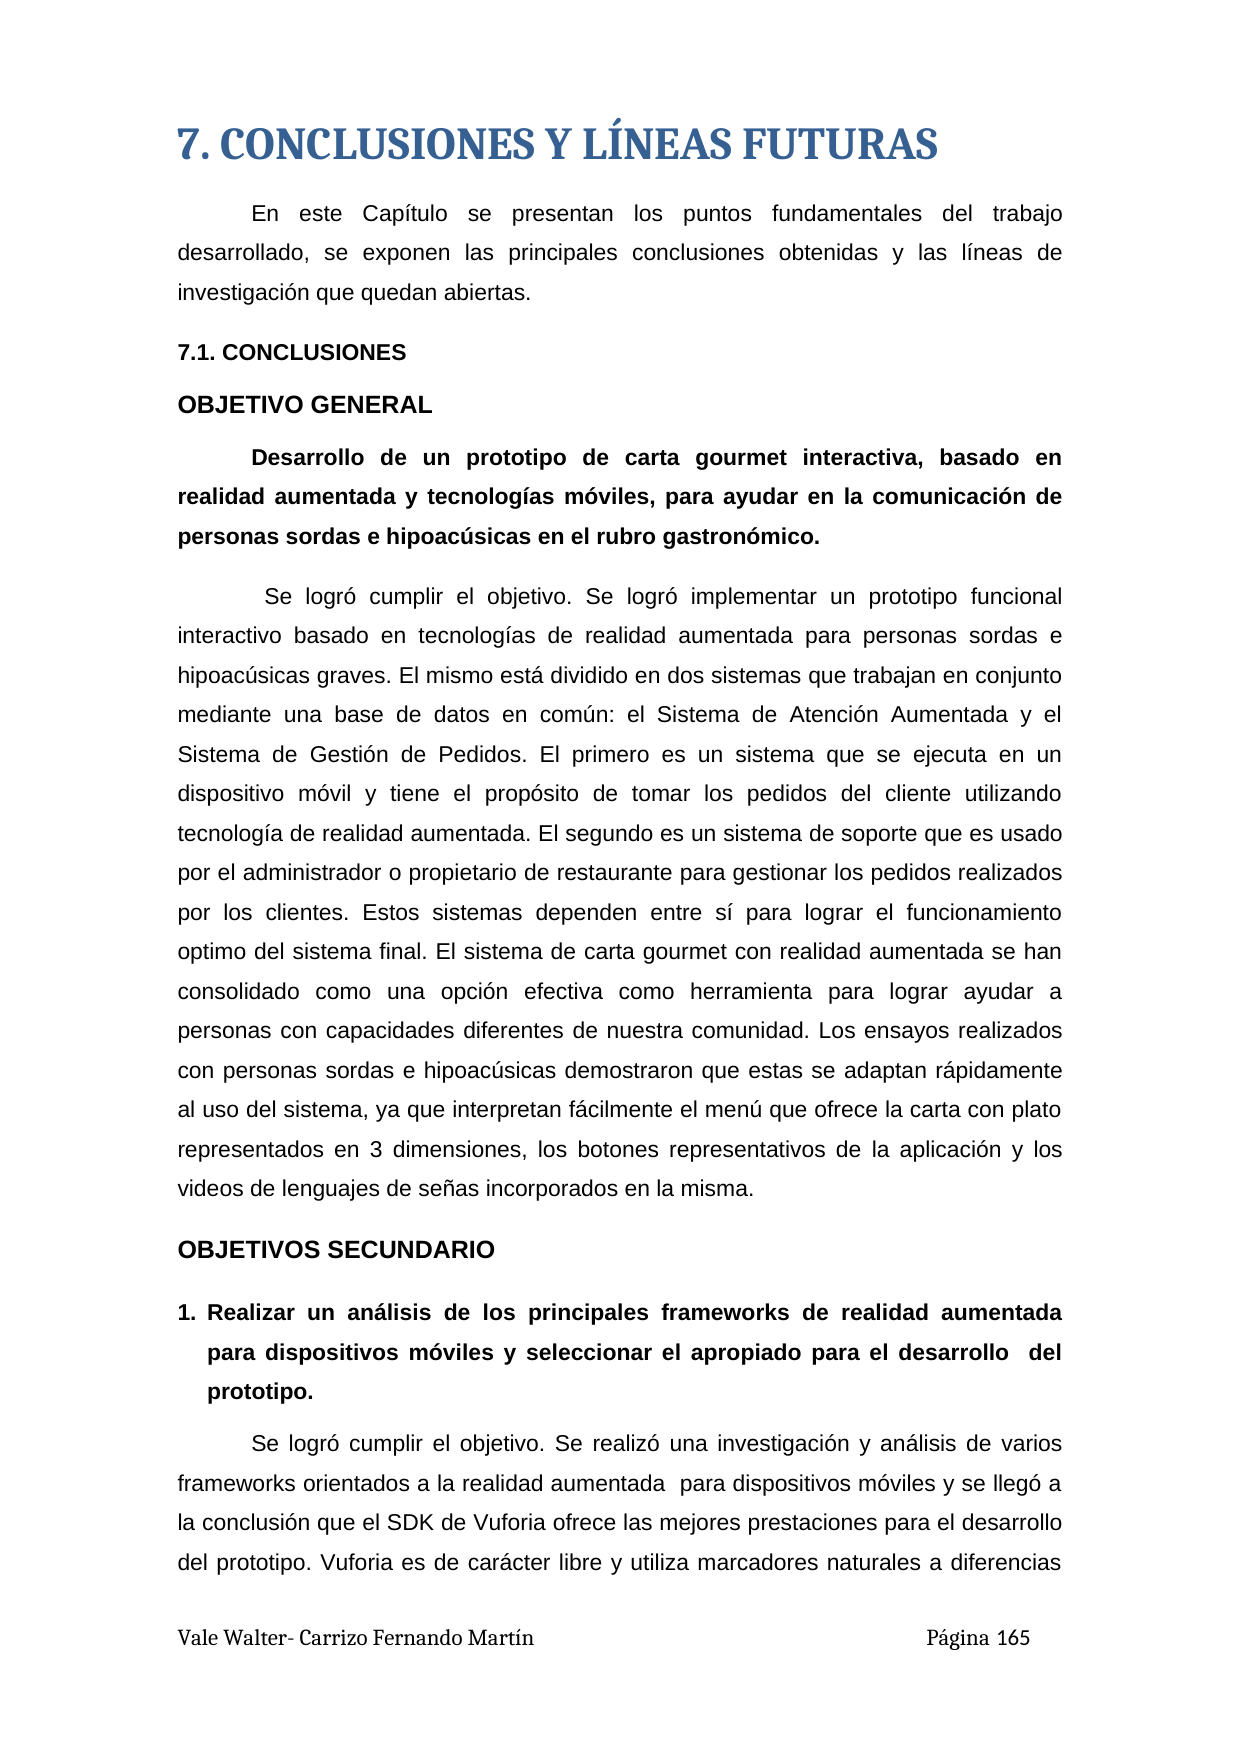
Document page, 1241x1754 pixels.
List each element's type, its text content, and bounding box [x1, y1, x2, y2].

list Realizar un análisis de los principales frameworks de realidad aumentada para dispositivos móviles y seleccionar el apropiado para el desarrollo del prototipo. [177, 1299, 1063, 1405]
text Desarrollo de un prototipo de carta gourmet interactiva, basado en realidad aumentada y tecnologías móviles, para ayudar en la comunicación de personas sordas e hipoacúsicas en el rubro gastronómico. [177, 444, 1063, 549]
text Se logró cumplir el objetivo. Se logró implementar un prototipo funcional interactivo basado en tecnologías de realidad aumentada para personas sordas e hipoacúsicas graves. El mismo está dividido en dos sistemas que trabajan en conjunto mediante una base de datos en común: el Sistema de Atención Aumentada y el Sistema de Gestión de Pedidos. El primero es un sistema que se ejecuta en un dispositivo móvil y tiene el propósito de tomar los pedidos del cliente utilizando tecnología de realidad aumentada. El segundo es un sistema de soporte que es usado por el administrador o propietario de restaurante para gestionar los pedidos realizados por los clientes. Estos sistemas dependen entre sí para lograr el funcionamiento optimo del sistema final. El sistema de carta gourmet con realidad aumentada se han consolidado como una opción efectiva como herramienta para lograr ayudar a personas con capacidades diferentes de nuestra comunidad. Los ensayos realizados con personas sordas e hipoacúsicas demostraron que estas se adaptan rápidamente al uso del sistema, ya que interpretan fácilmente el menú que ofrece la carta con plato representados en 3 dimensiones, los botones representativos de la aplicación y los videos de lenguajes de señas incorporados en la misma. [177, 583, 1063, 1201]
text OBJETIVO GENERAL [177, 390, 1063, 418]
text OBJETIVOS SECUNDARIO [177, 1235, 1063, 1264]
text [177, 1430, 1063, 1575]
text 7.1. CONCLUSIONES [177, 339, 1063, 365]
text 7. CONCLUSIONES Y LÍNEAS FUTURAS [177, 118, 1063, 171]
text En este Capítulo se presentan los puntos fundamentales del trabajo desarrollado, se exponen las principales conclusiones obtenidas y las líneas de investigación que quedan abiertas. [177, 199, 1063, 305]
